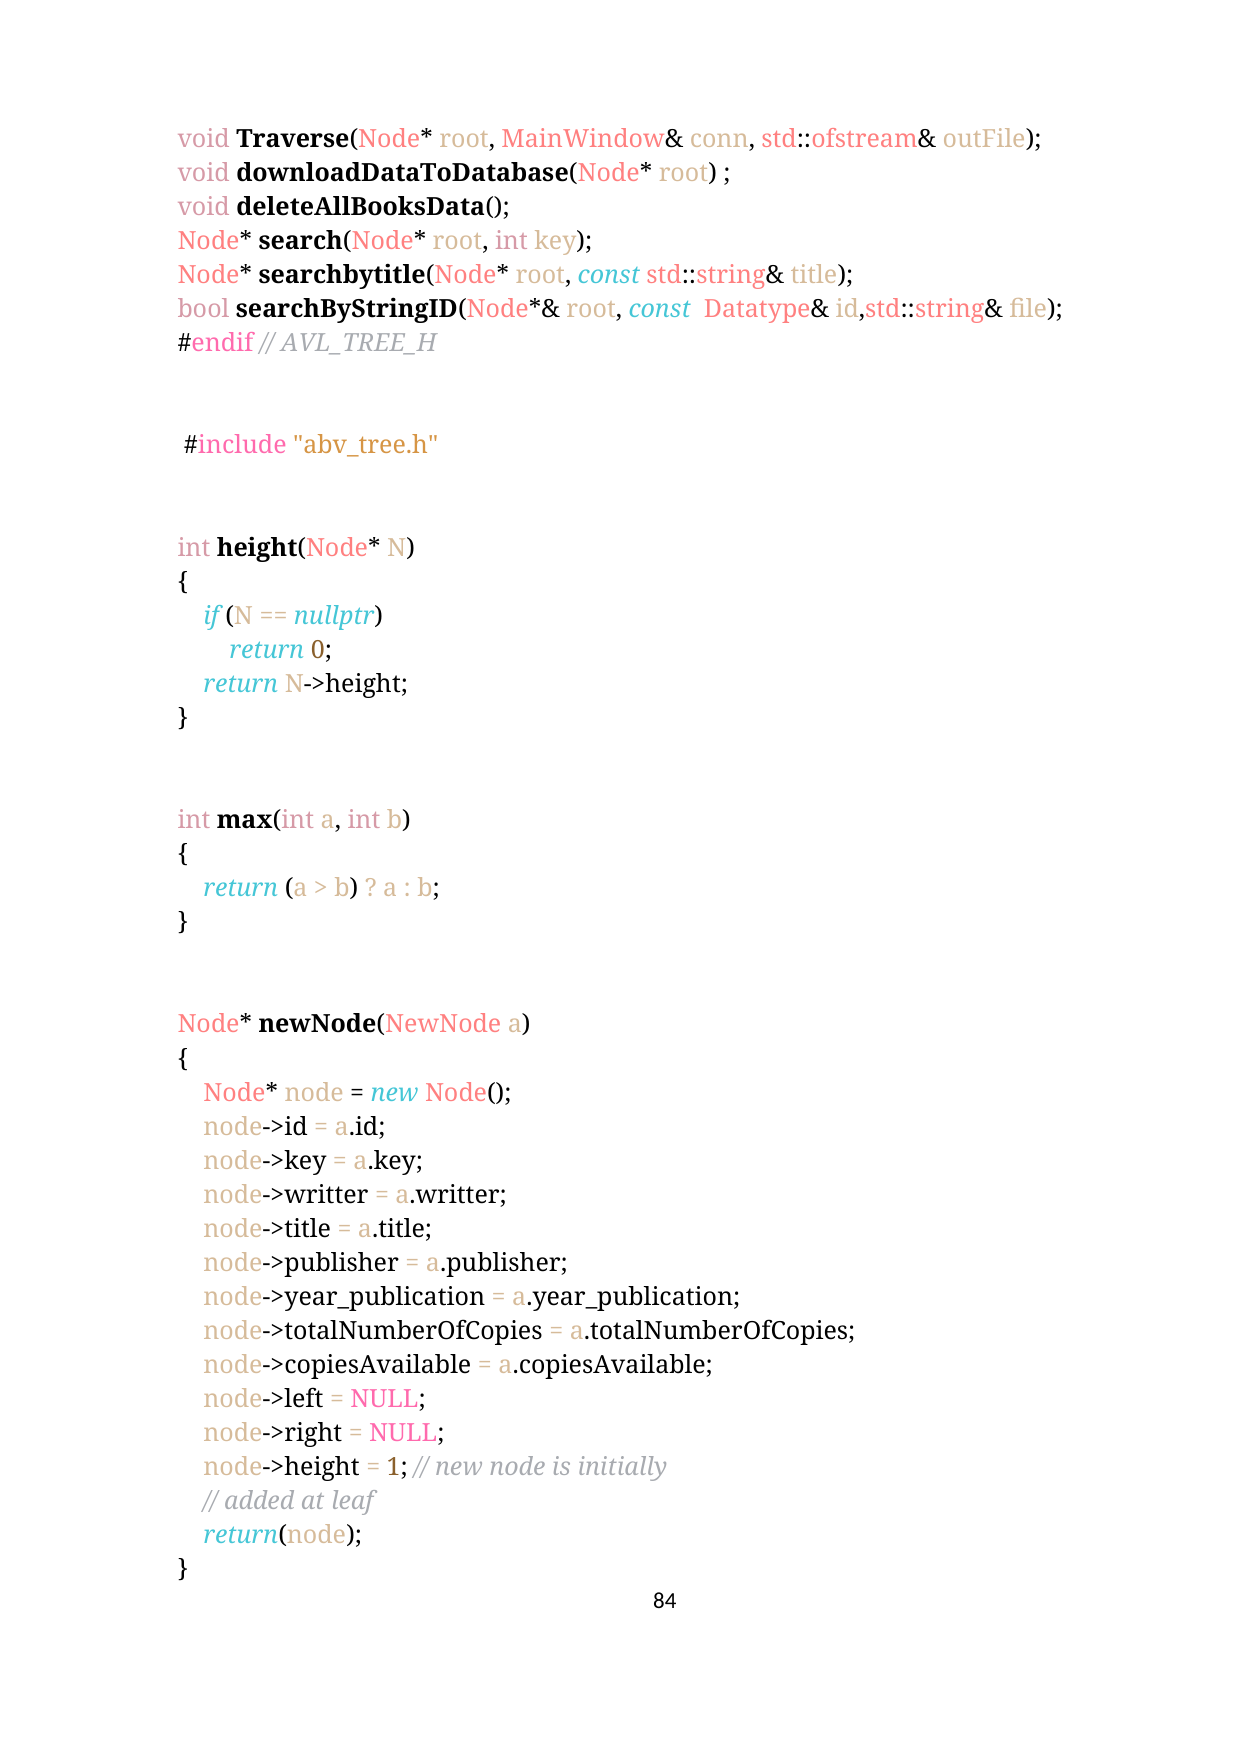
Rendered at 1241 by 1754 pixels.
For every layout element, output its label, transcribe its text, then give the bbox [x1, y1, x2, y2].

text void Traverse(Node* root, MainWindow& conn, std::ofstream& outFile); [177, 121, 1152, 154]
text Node* newNode(NewNode a) [177, 1006, 1152, 1040]
text { [177, 1040, 1152, 1074]
text node->totalNumberOfCopies = a.totalNumberOfCopies; [177, 1313, 1152, 1347]
text void deleteAllBooksData(); [177, 189, 1152, 223]
text node->key = a.key; [177, 1142, 1152, 1176]
text } [177, 1551, 1152, 1585]
text node->left = NULL; [177, 1381, 1152, 1415]
text return (a > b) ? a : b; [177, 870, 1152, 904]
text node->writter = a.writter; [177, 1176, 1152, 1211]
text node->copiesAvailable = a.copiesAvailable; [177, 1347, 1152, 1381]
text return N->height; [177, 666, 1152, 699]
text bool searchByStringID(Node*& root, const Datatype& id,std::string& file); [177, 291, 1152, 325]
text node->id = a.id; [177, 1108, 1152, 1142]
text return 0; [177, 631, 1152, 666]
text Node* search(Node* root, int key); [177, 223, 1152, 257]
text node->height = 1; // new node is initially [177, 1449, 1152, 1483]
text node->title = a.title; [177, 1211, 1152, 1244]
text } [177, 699, 1152, 734]
text int height(Node* N) [177, 529, 1152, 563]
text if (N == nullptr) [177, 597, 1152, 631]
text } [177, 904, 1152, 938]
text // added at leaf [177, 1483, 1152, 1517]
text return(node); [177, 1517, 1152, 1551]
text node->right = NULL; [177, 1415, 1152, 1449]
text { [177, 563, 1152, 597]
text void downloadDataToDatabase(Node* root) ; [177, 154, 1152, 189]
text #endif // AVL_TREE_H [177, 325, 1152, 359]
text Node* node = new Node(); [177, 1074, 1152, 1108]
text int max(int a, int b) [177, 802, 1152, 836]
text { [177, 836, 1152, 870]
text node->year_publication = a.year_publication; [177, 1279, 1152, 1313]
text Node* searchbytitle(Node* root, const std::string& title); [177, 257, 1152, 291]
text node->publisher = a.publisher; [177, 1244, 1152, 1279]
text #include "abv_tree.h" [177, 427, 1152, 461]
